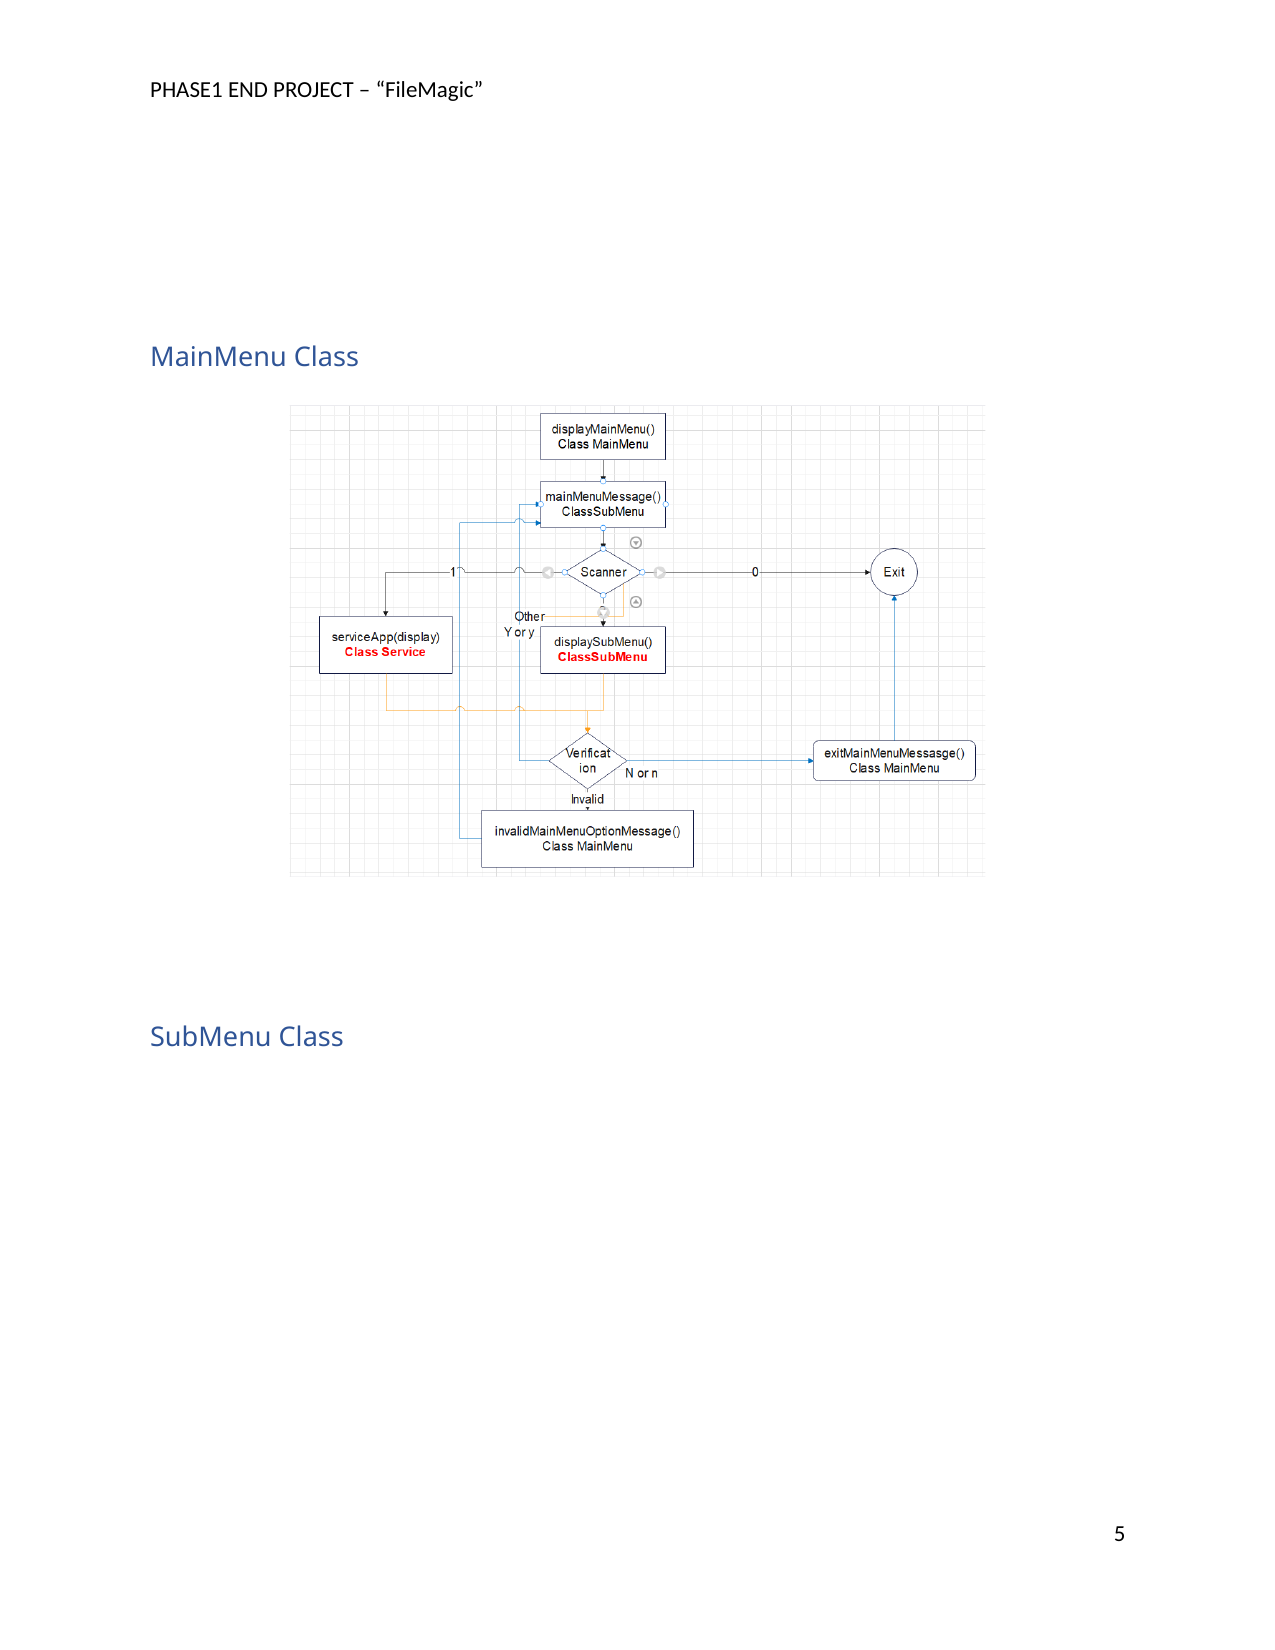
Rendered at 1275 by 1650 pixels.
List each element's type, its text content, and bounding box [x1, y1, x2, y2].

subtitle SubMenu Class [150, 1017, 1125, 1054]
subtitle MainMenu Class [150, 337, 1125, 374]
picture [289, 405, 986, 877]
